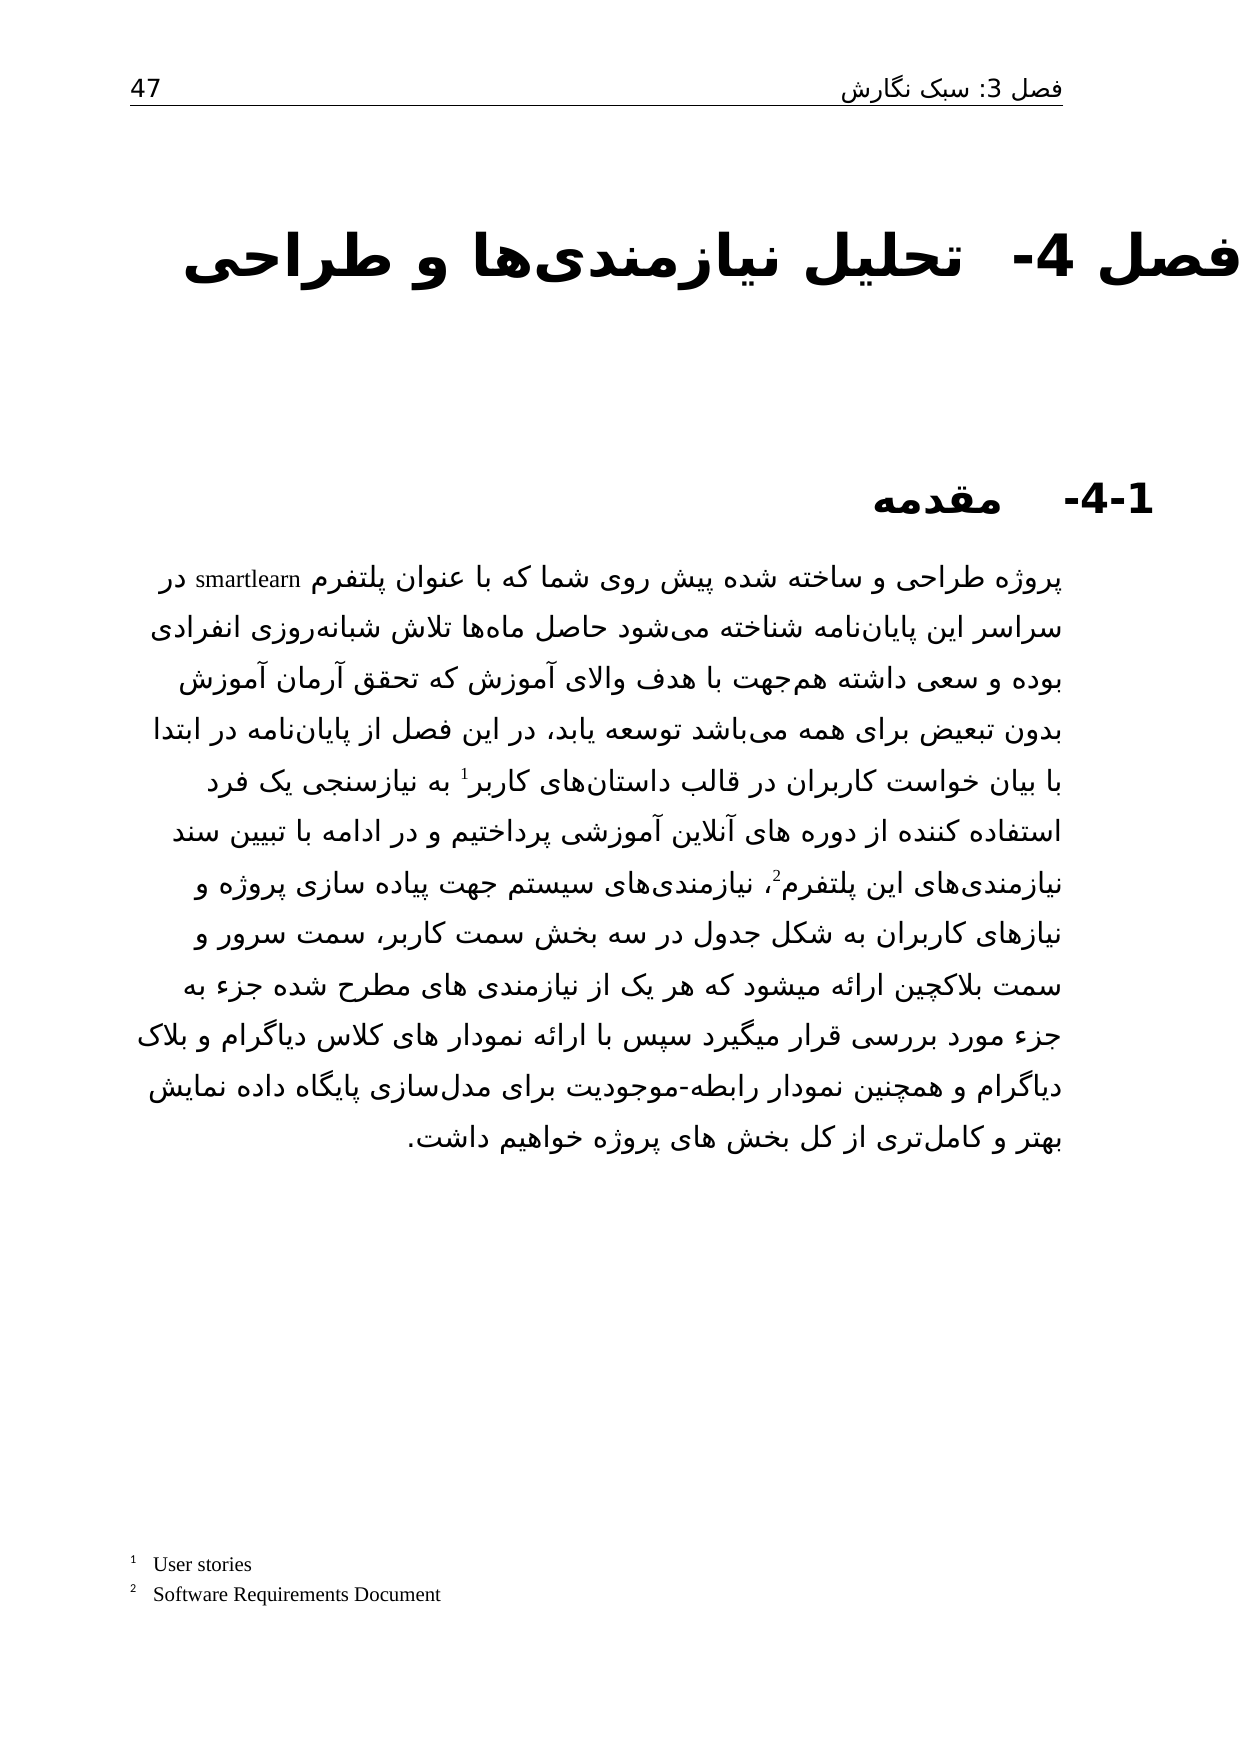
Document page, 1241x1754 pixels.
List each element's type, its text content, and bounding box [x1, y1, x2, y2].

subtitle تحلیل نیازمندی‌ها و طراحی [130, 223, 1063, 291]
subtitle مقدمه [130, 474, 1063, 523]
text پروژه طراحی و ساخته شده پیش روی شما که با عنوان پلتفرم smartlearn در سراسر این پایان‌نامه شناخته می‌شود حاصل ماه‌ها تلاش شبانه‌روزی انفرادی بوده و سعی داشته هم‌جهت با هدف والای آموزش که تحقق آرمان آموزش بدون تبعیض برای همه می‌باشد توسعه یابد، در این فصل از پایان‌نامه در ابتدا با بیان خواست کاربران در قالب داستان‌های کاربر به نیازسنجی یک فرد استفاده کننده از دوره های آنلاین آموزشی پرداختیم و در ادامه با تبیین سند نیازمندی‌های این پلتفرم، نیازمندی‌های سیستم جهت پیاده سازی پروژه و نیازهای کاربران به شکل جدول در سه بخش سمت کاربر، سمت سرور و سمت بلاکچین ارائه میشود که هر یک از نیازمندی های مطرح شده جزء به جزء مورد بررسی قرار میگیرد سپس با ارائه نمودار های کلاس دیاگرام و بلاک دیاگرام و همچنین نمودار رابطه-موجودیت برای مدل‌سازی پایگاه داده نمایش بهتر و کامل‌تری از کل بخش های پروژه خواهیم داشت. [130, 560, 1063, 1154]
